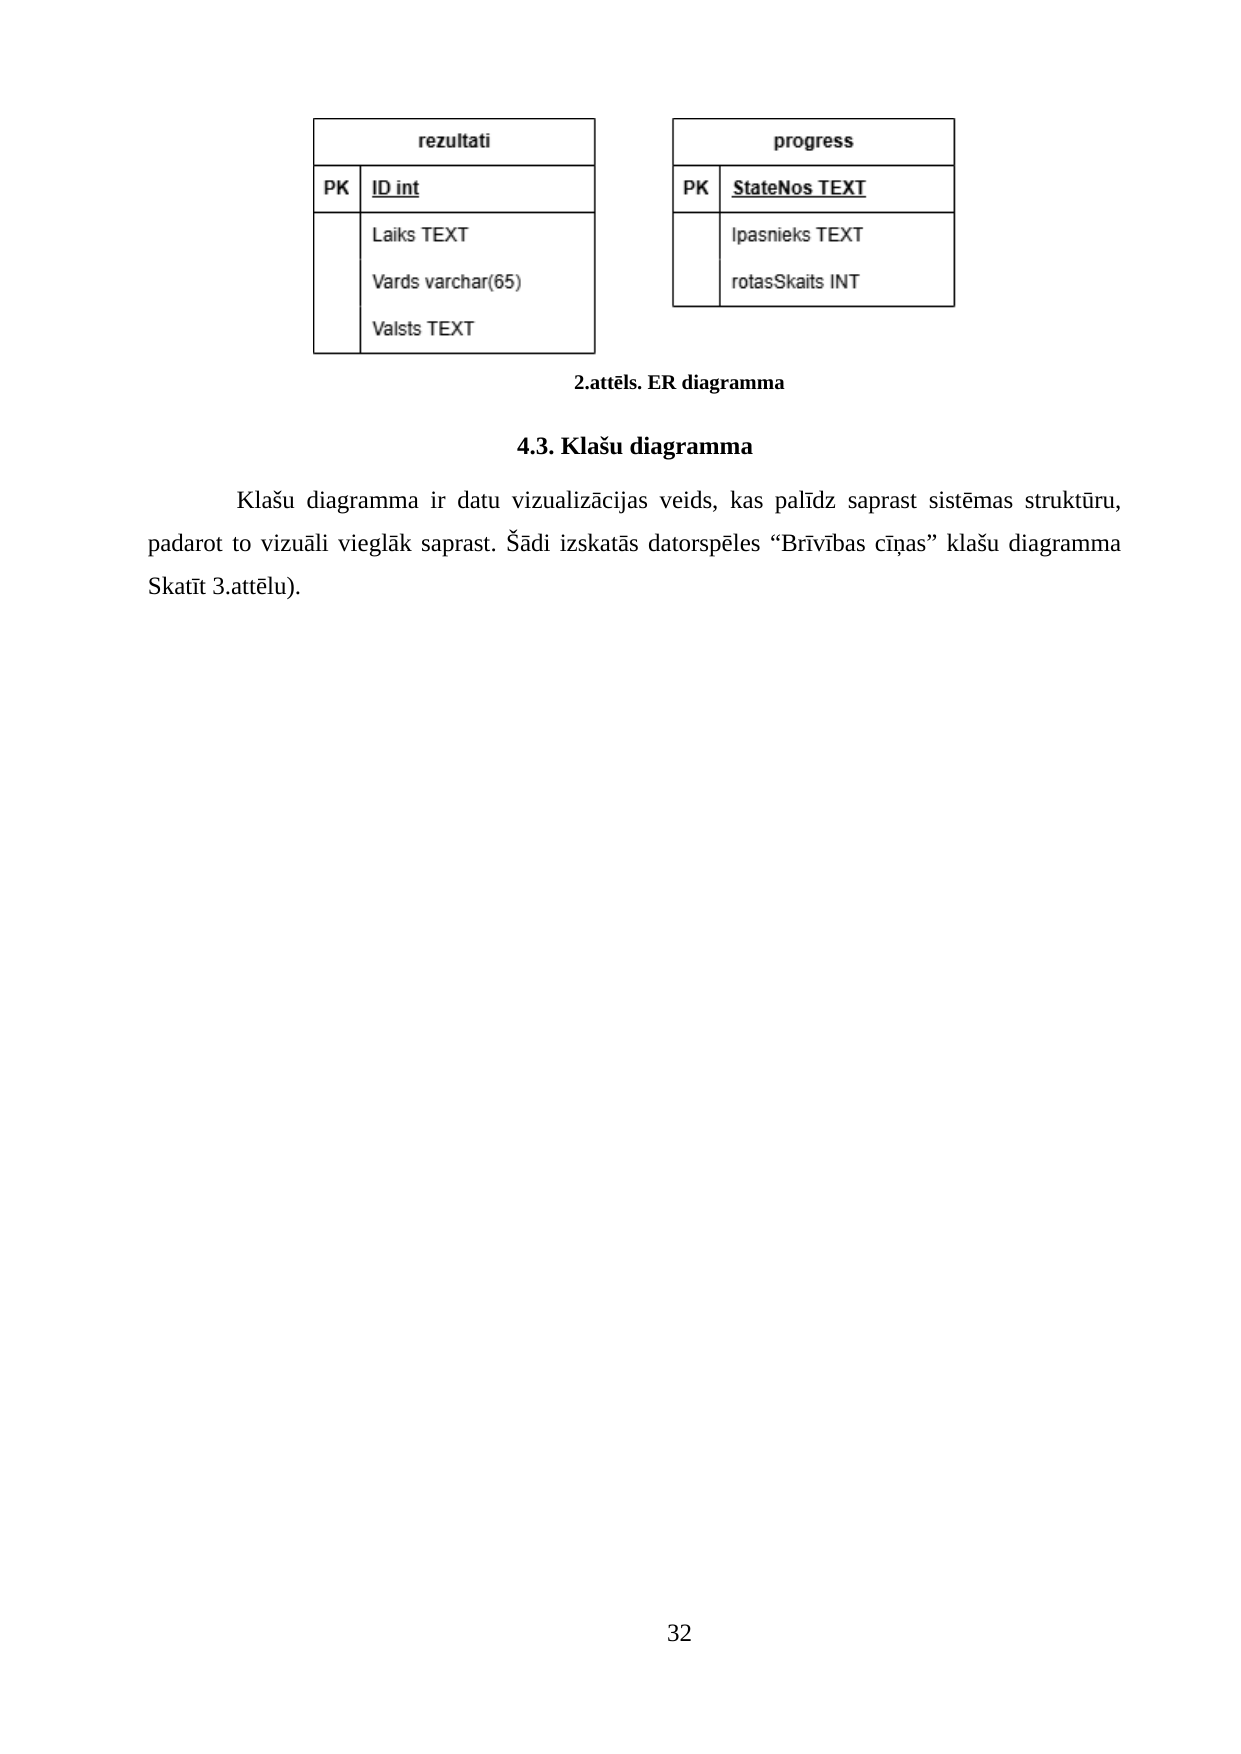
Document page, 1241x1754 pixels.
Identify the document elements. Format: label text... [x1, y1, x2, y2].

text 2.attēls. ER diagramma [148, 370, 1122, 394]
subtitle 4.3. Klašu diagramma [148, 431, 1122, 460]
text Klašu diagramma ir datu vizualizācijas veids, kas palīdz saprast sistēmas struktūru, padarot to vizuāli vieglāk saprast. Šādi izskatās datorspēles “Brīvības cīņas” klašu diagramma Skatīt 3.attēlu). [148, 485, 1122, 600]
picture [313, 118, 957, 356]
